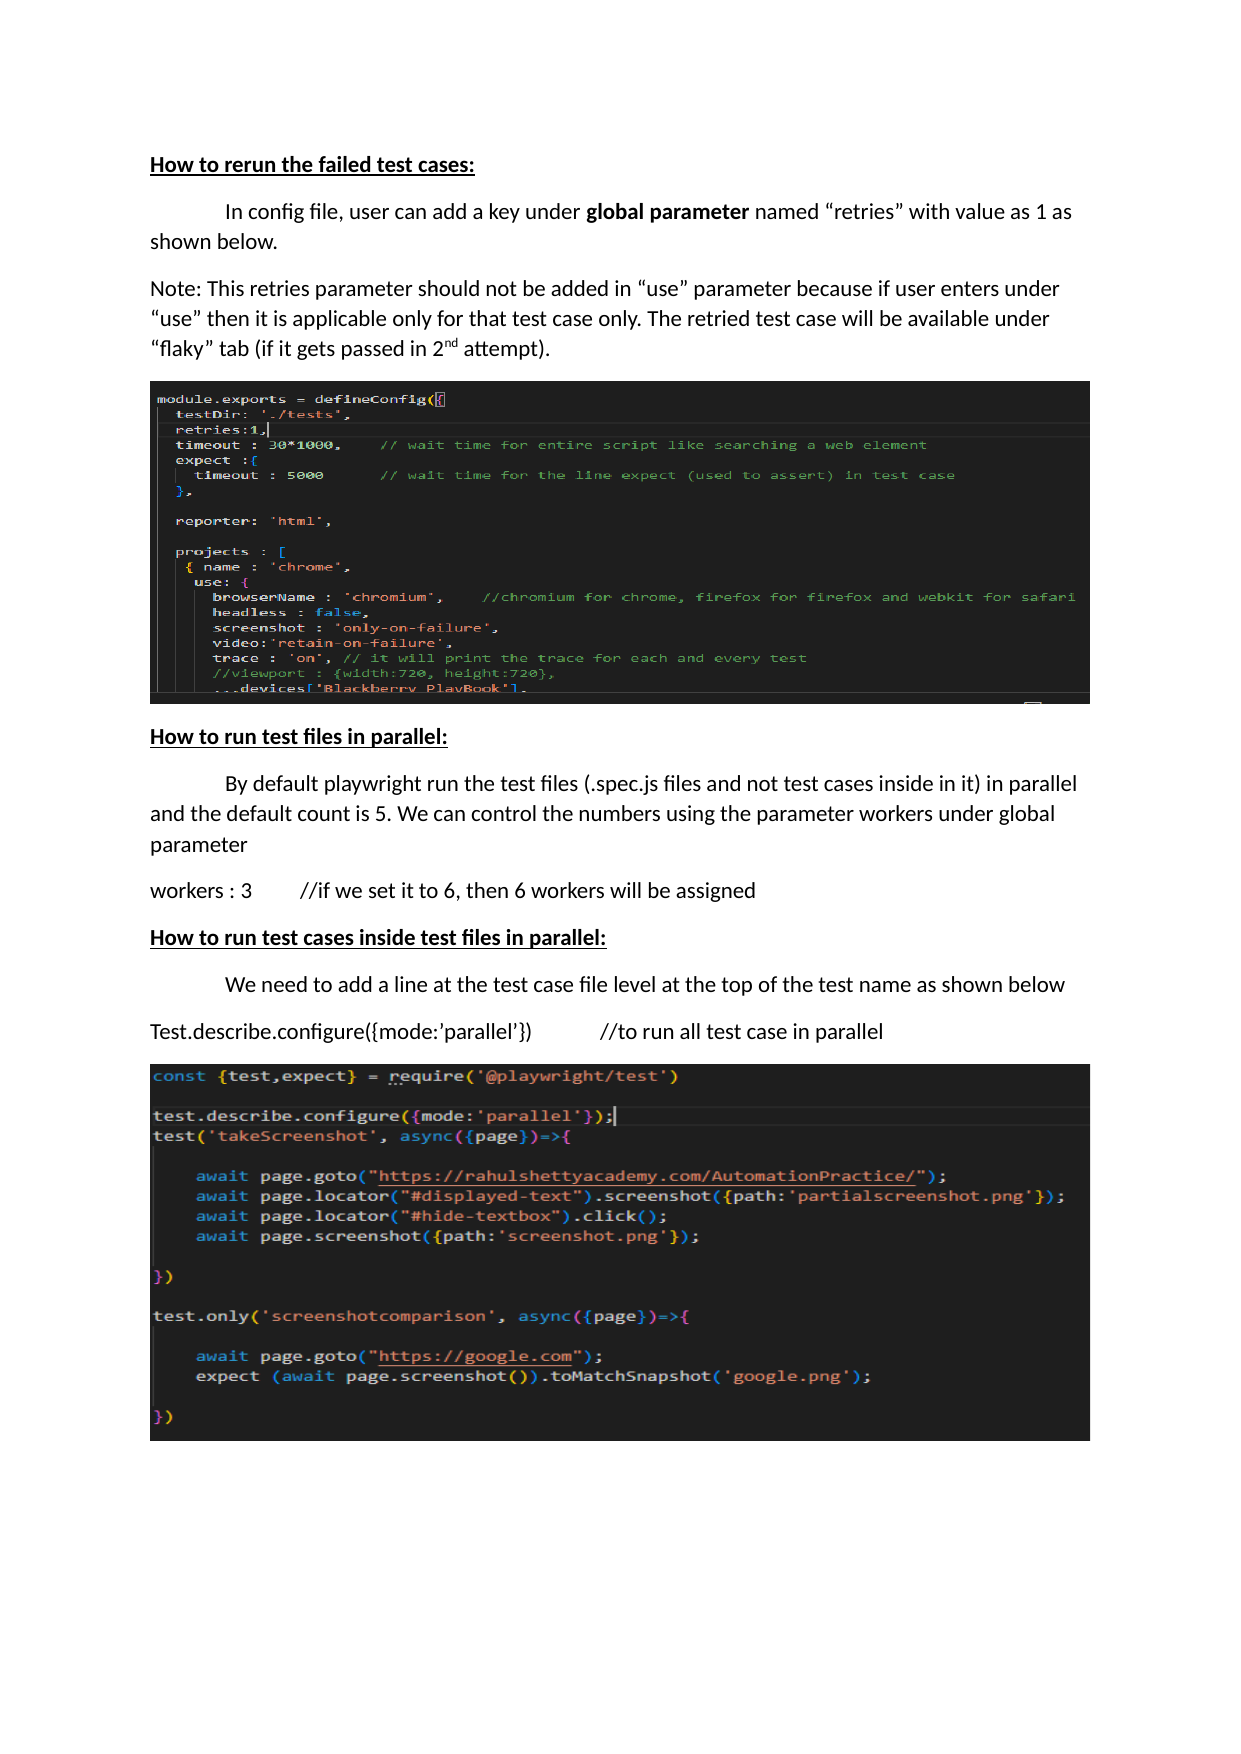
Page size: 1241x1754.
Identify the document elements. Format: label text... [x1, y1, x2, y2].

text How to run test cases inside test files in parallel: [150, 923, 1090, 952]
text We need to add a line at the test case file level at the top of the test name as shown below [150, 970, 1090, 998]
text In config file, user can add a key under global parameter named “retries” with value as 1 as shown below. [150, 197, 1090, 255]
picture [150, 1064, 1091, 1441]
text Test.describe.configure({mode:’parallel’}) //to run all test case in parallel [150, 1017, 1090, 1045]
picture [150, 381, 1090, 704]
text workers : 3 //if we set it to 6, then 6 workers will be assigned [150, 877, 1090, 905]
text How to run test files in parallel: [150, 722, 1090, 751]
text Note: This retries parameter should not be added in “use” parameter because if user enters under “use” then it is applicable only for that test case only. The retried test case will be available under “flaky” tab (if it gets passed in 2nd attempt). [150, 274, 1090, 362]
text How to rerun the failed test cases: [150, 150, 1090, 178]
text By default playwright run the test files (.spec.js files and not test cases inside in it) in parallel and the default count is 5. We can control the numbers using the parameter workers under global parameter [150, 769, 1090, 858]
